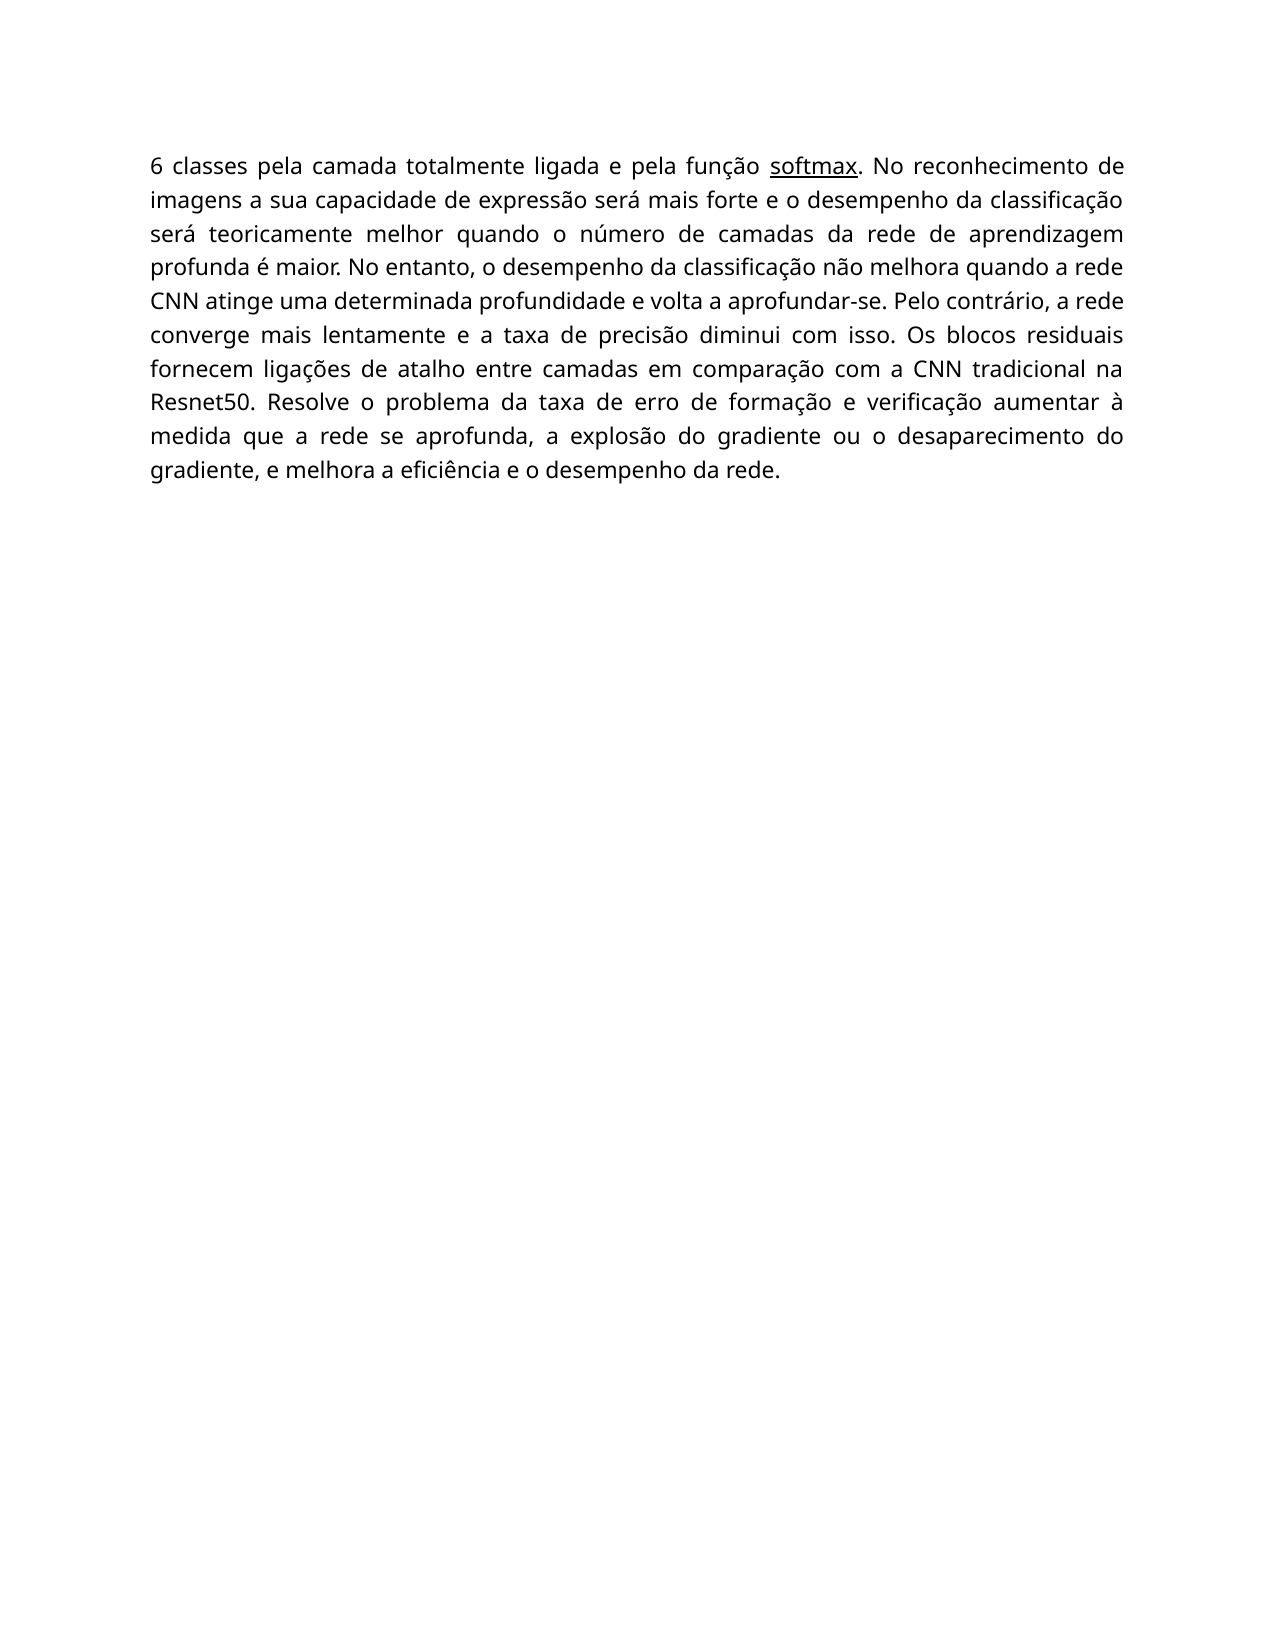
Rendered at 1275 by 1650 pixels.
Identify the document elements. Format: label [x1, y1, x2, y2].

text [150, 150, 1125, 485]
